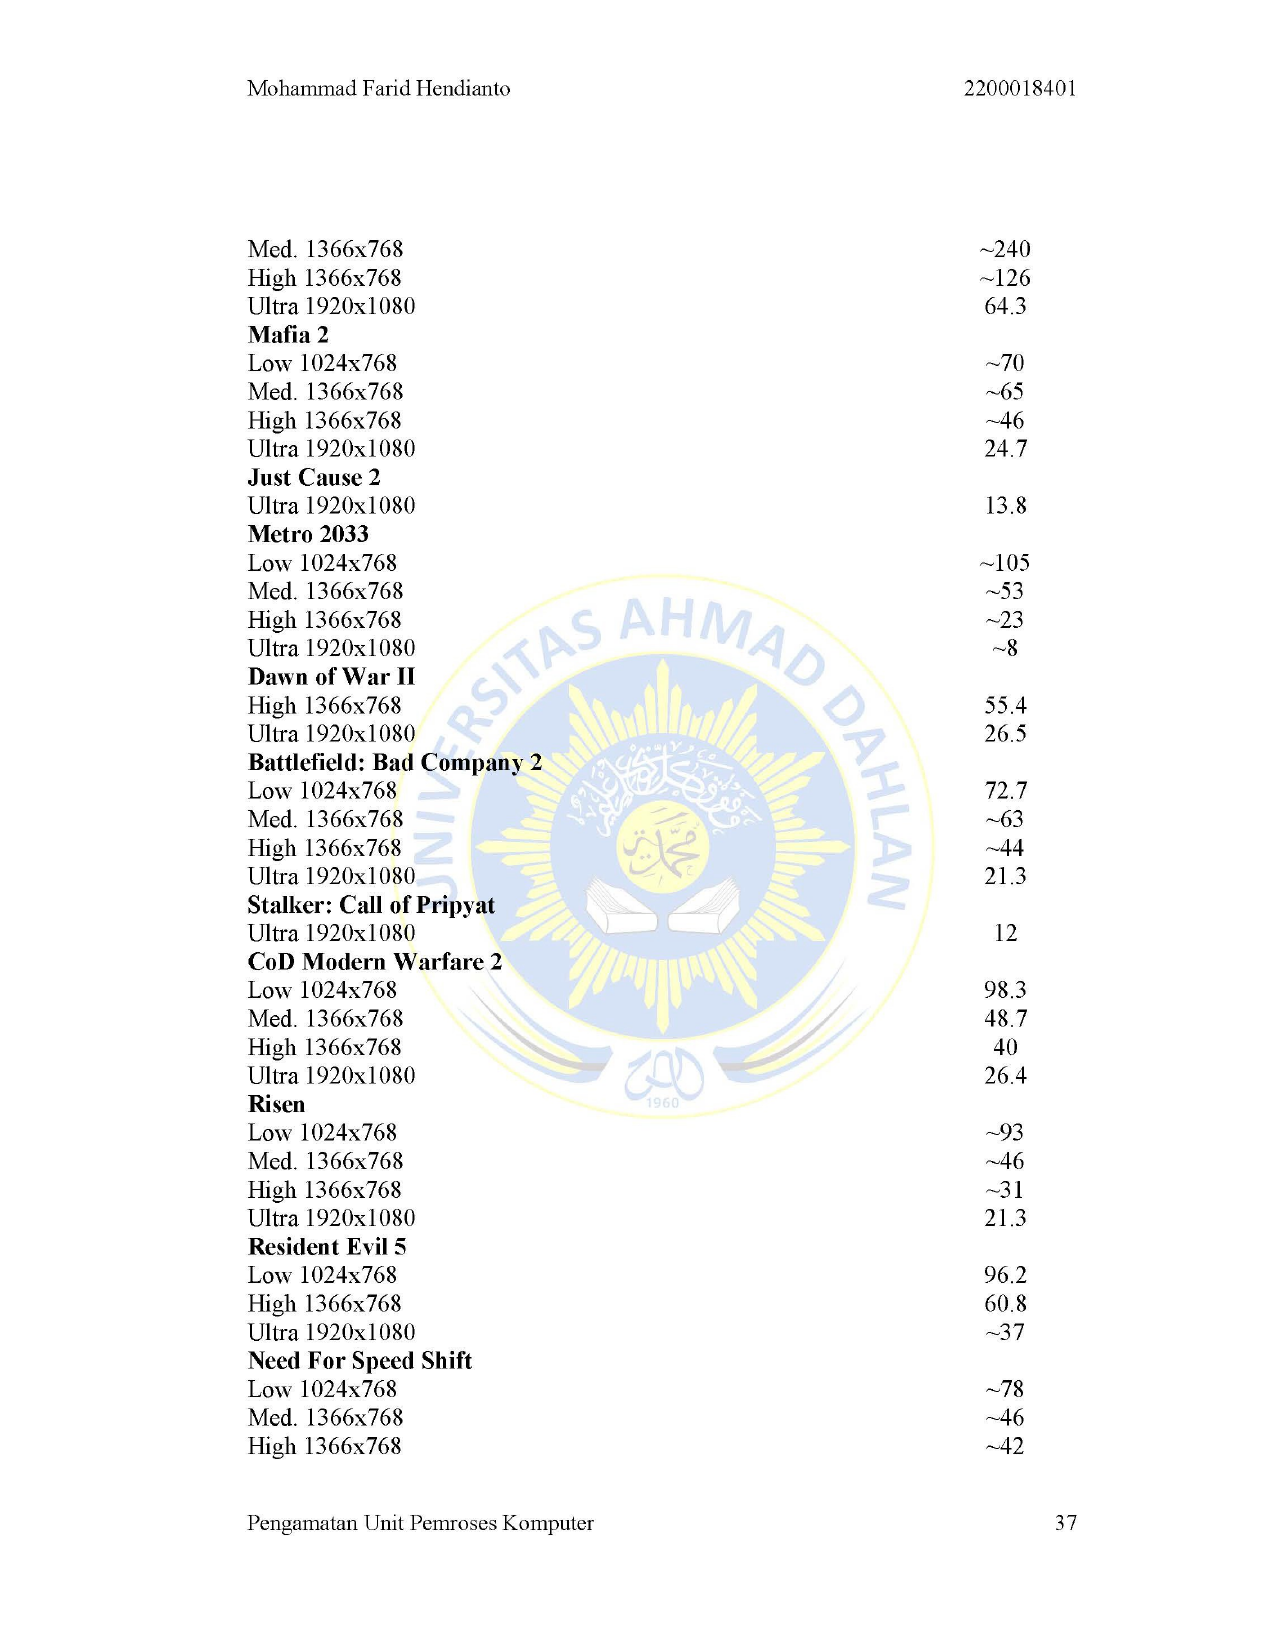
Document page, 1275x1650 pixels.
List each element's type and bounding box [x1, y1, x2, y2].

picture [245, 77, 1078, 1536]
